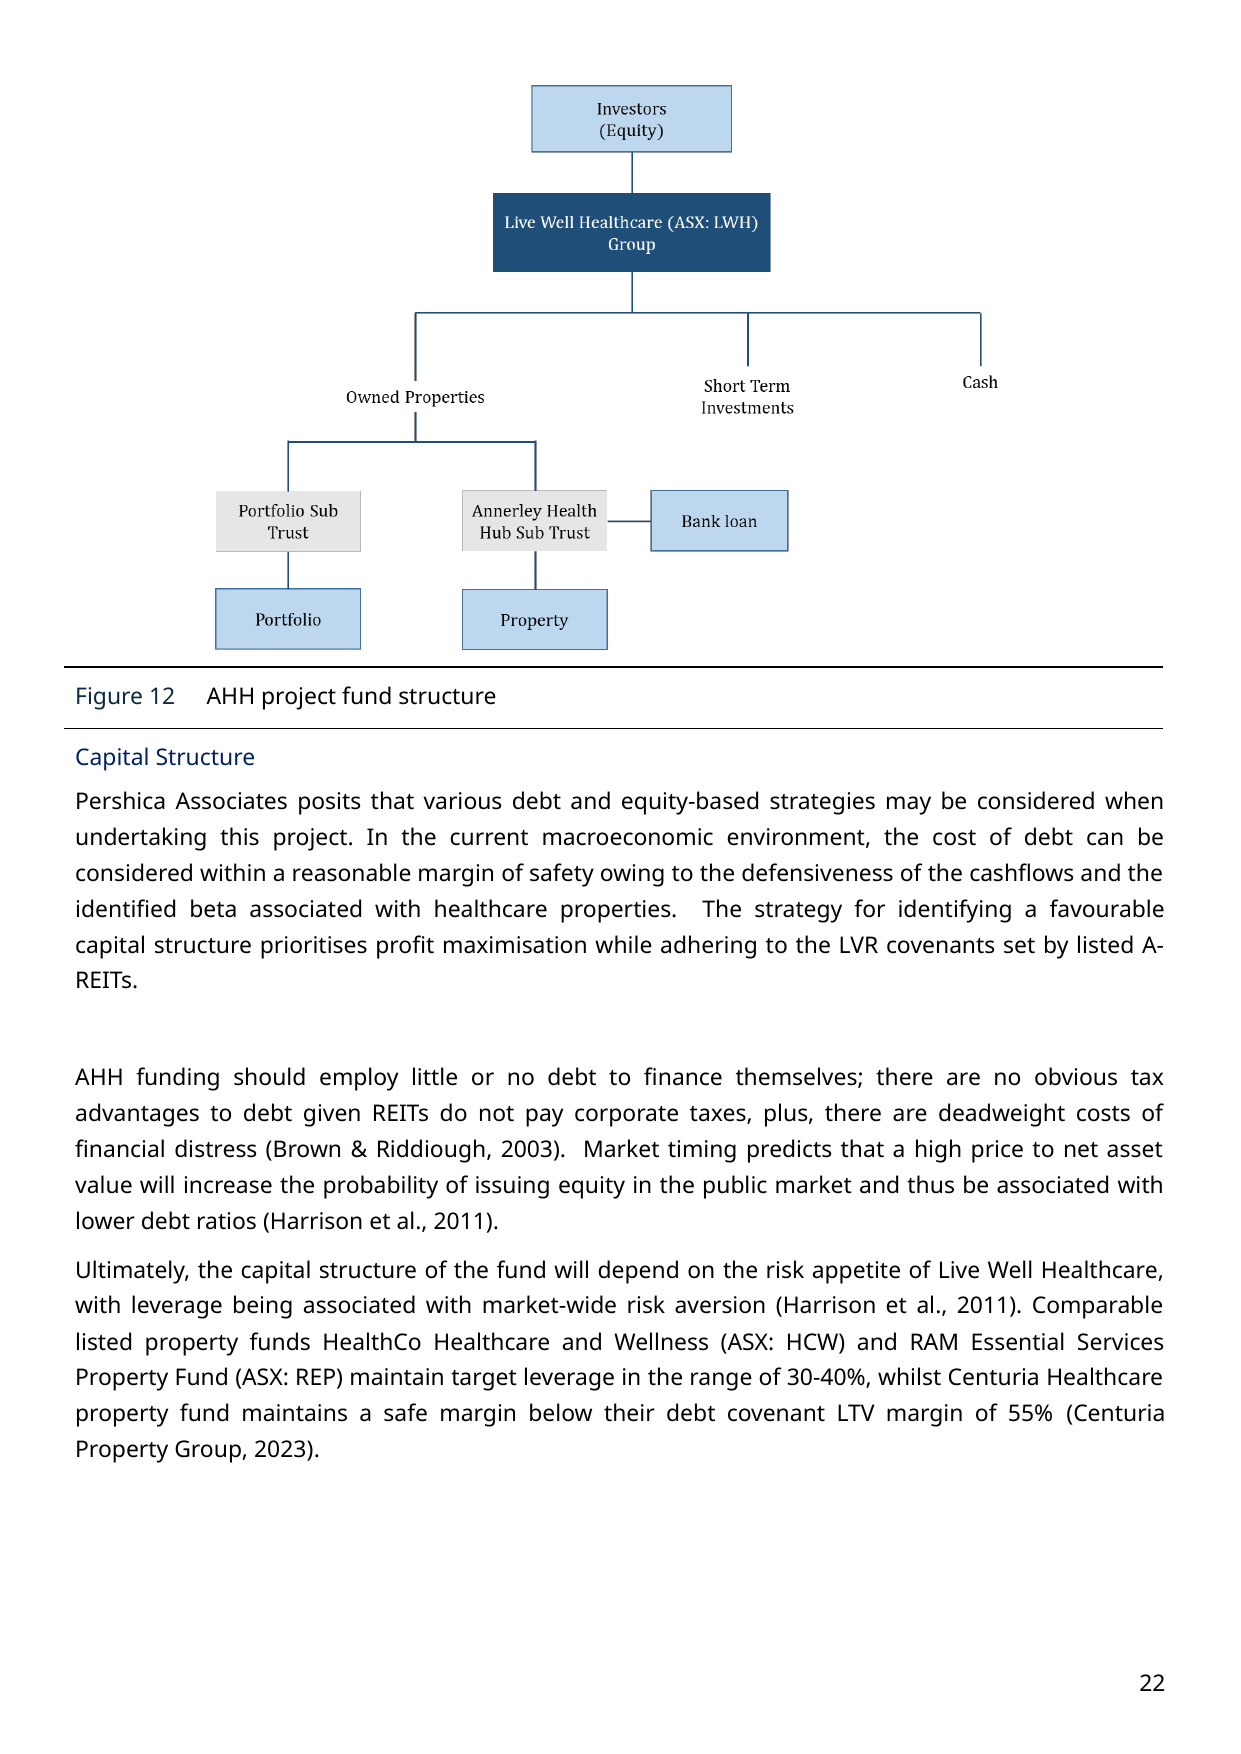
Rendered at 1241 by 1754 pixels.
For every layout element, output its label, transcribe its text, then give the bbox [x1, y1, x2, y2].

text Pershica Associates posits that various debt and equity-based strategies may be considered when undertaking this project. In the current macroeconomic environment, the cost of debt can be considered within a reasonable margin of safety owing to the defensiveness of the cashflows and the identified beta associated with healthcare properties. The strategy for identifying a favourable capital structure prioritises profit maximisation while adhering to the LVR covenants set by listed A-REITs. [75, 785, 1165, 996]
text AHH funding should employ little or no debt to finance themselves; there are no obvious tax advantages to debt given REITs do not pay corporate taxes, plus, there are deadweight costs of financial distress (Brown & Riddiough, 2003). Market timing predicts that a high price to net asset value will increase the probability of issuing equity in the public market and thus be associated with lower debt ratios (Harrison et al., 2011). [75, 1061, 1165, 1236]
table_header AHH project fund structure [195, 668, 1162, 727]
subtitle Capital Structure [75, 741, 1165, 772]
table_header Figure 12 [64, 668, 195, 727]
text Ultimately, the capital structure of the fund will depend on the risk appetite of Live Well Healthcare, with leverage being associated with market-wide risk aversion (Harrison et al., 2011). Comparable listed property funds HealthCo Healthcare and Wellness (ASX: HCW) and RAM Essential Services Property Fund (ASX: REP) maintain target leverage in the range of 30-40%, whilst Centuria Healthcare property fund maintains a safe margin below their debt covenant LTV margin of 55% (Centuria Property Group, 2023). [75, 1253, 1165, 1464]
picture [215, 85, 1025, 650]
